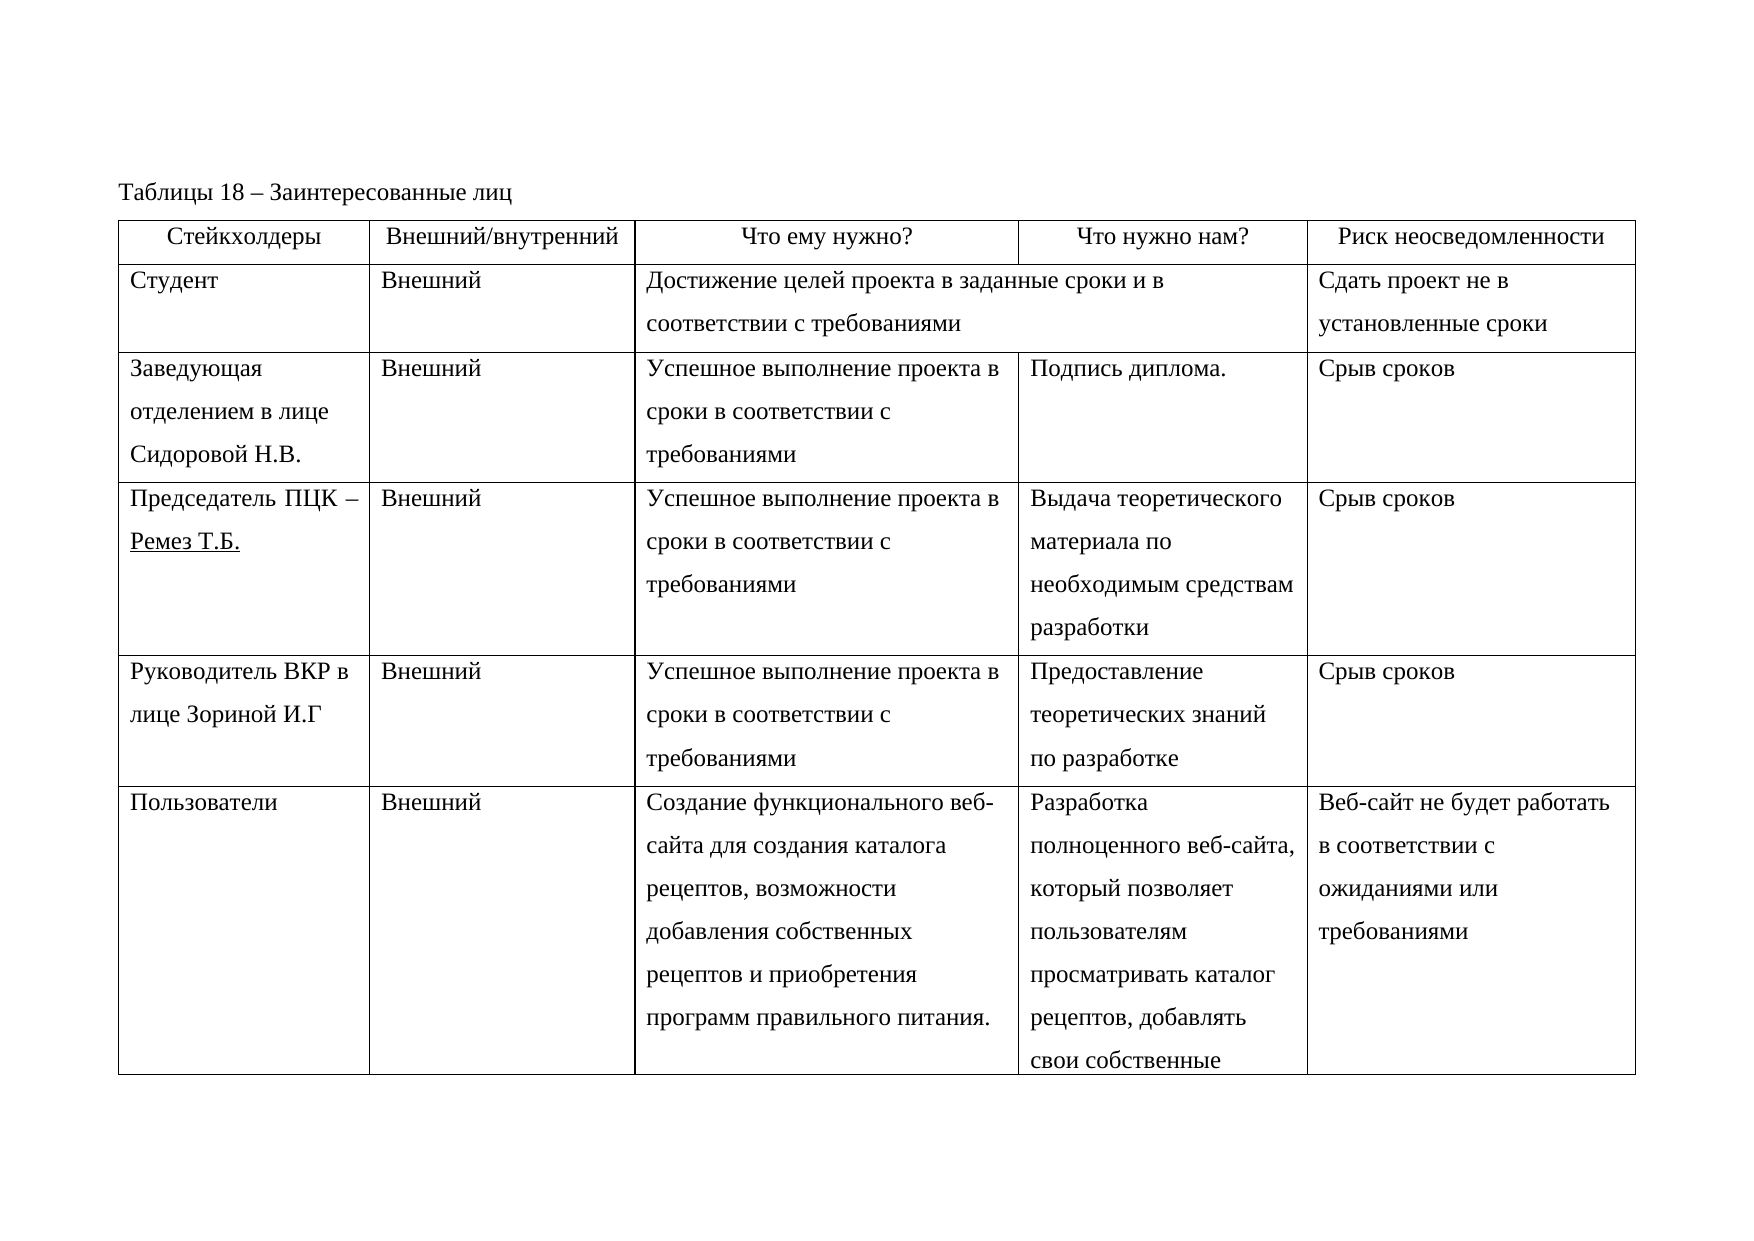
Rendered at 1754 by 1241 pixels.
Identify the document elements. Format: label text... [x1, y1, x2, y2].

table_cell Председатель ПЦК – Ремез Т.Б. [119, 483, 369, 655]
text Таблицы 18 – Заинтересованные лиц [118, 177, 1636, 206]
table_header Риск неосведомленности [1308, 221, 1635, 264]
table_cell Успешное выполнение проекта в сроки в соответствии с требованиями [636, 656, 1018, 786]
table_cell Внешний [370, 787, 634, 1074]
table_cell Сдать проект не в установленные сроки [1308, 265, 1635, 352]
table_cell Достижение целей проекта в заданные сроки и в соответствии с требованиями [636, 265, 1307, 352]
table_header Что ему нужно? [636, 221, 1018, 264]
table_header Стейкхолдеры [119, 221, 369, 264]
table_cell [1308, 787, 1635, 1074]
table_cell Предоставление теоретических знаний по разработке [1019, 656, 1307, 786]
table_cell Срыв сроков [1308, 483, 1635, 655]
table_cell Успешное выполнение проекта в сроки в соответствии с требованиями [636, 353, 1018, 482]
table_cell Пользователи [119, 787, 369, 1074]
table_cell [1019, 787, 1307, 1074]
table_cell Студент [119, 265, 369, 352]
table_cell Заведующая отделением в лице Сидоровой Н.В. [119, 353, 369, 482]
table_cell Подпись диплома. [1019, 353, 1307, 482]
table_cell Внешний [370, 656, 634, 786]
table_header Внешний/внутренний [370, 221, 634, 264]
table_header Что нужно нам? [1019, 221, 1307, 264]
table_cell Успешное выполнение проекта в сроки в соответствии с требованиями [636, 483, 1018, 655]
table_cell Внешний [370, 353, 634, 482]
table_cell Срыв сроков [1308, 353, 1635, 482]
table_cell Выдача теоретического материала по необходимым средствам разработки [1019, 483, 1307, 655]
table_cell Руководитель ВКР в лице Зориной И.Г [119, 656, 369, 786]
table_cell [636, 787, 1018, 1074]
table_cell Внешний [370, 265, 634, 352]
table_cell Срыв сроков [1308, 656, 1635, 786]
table_cell Внешний [370, 483, 634, 655]
